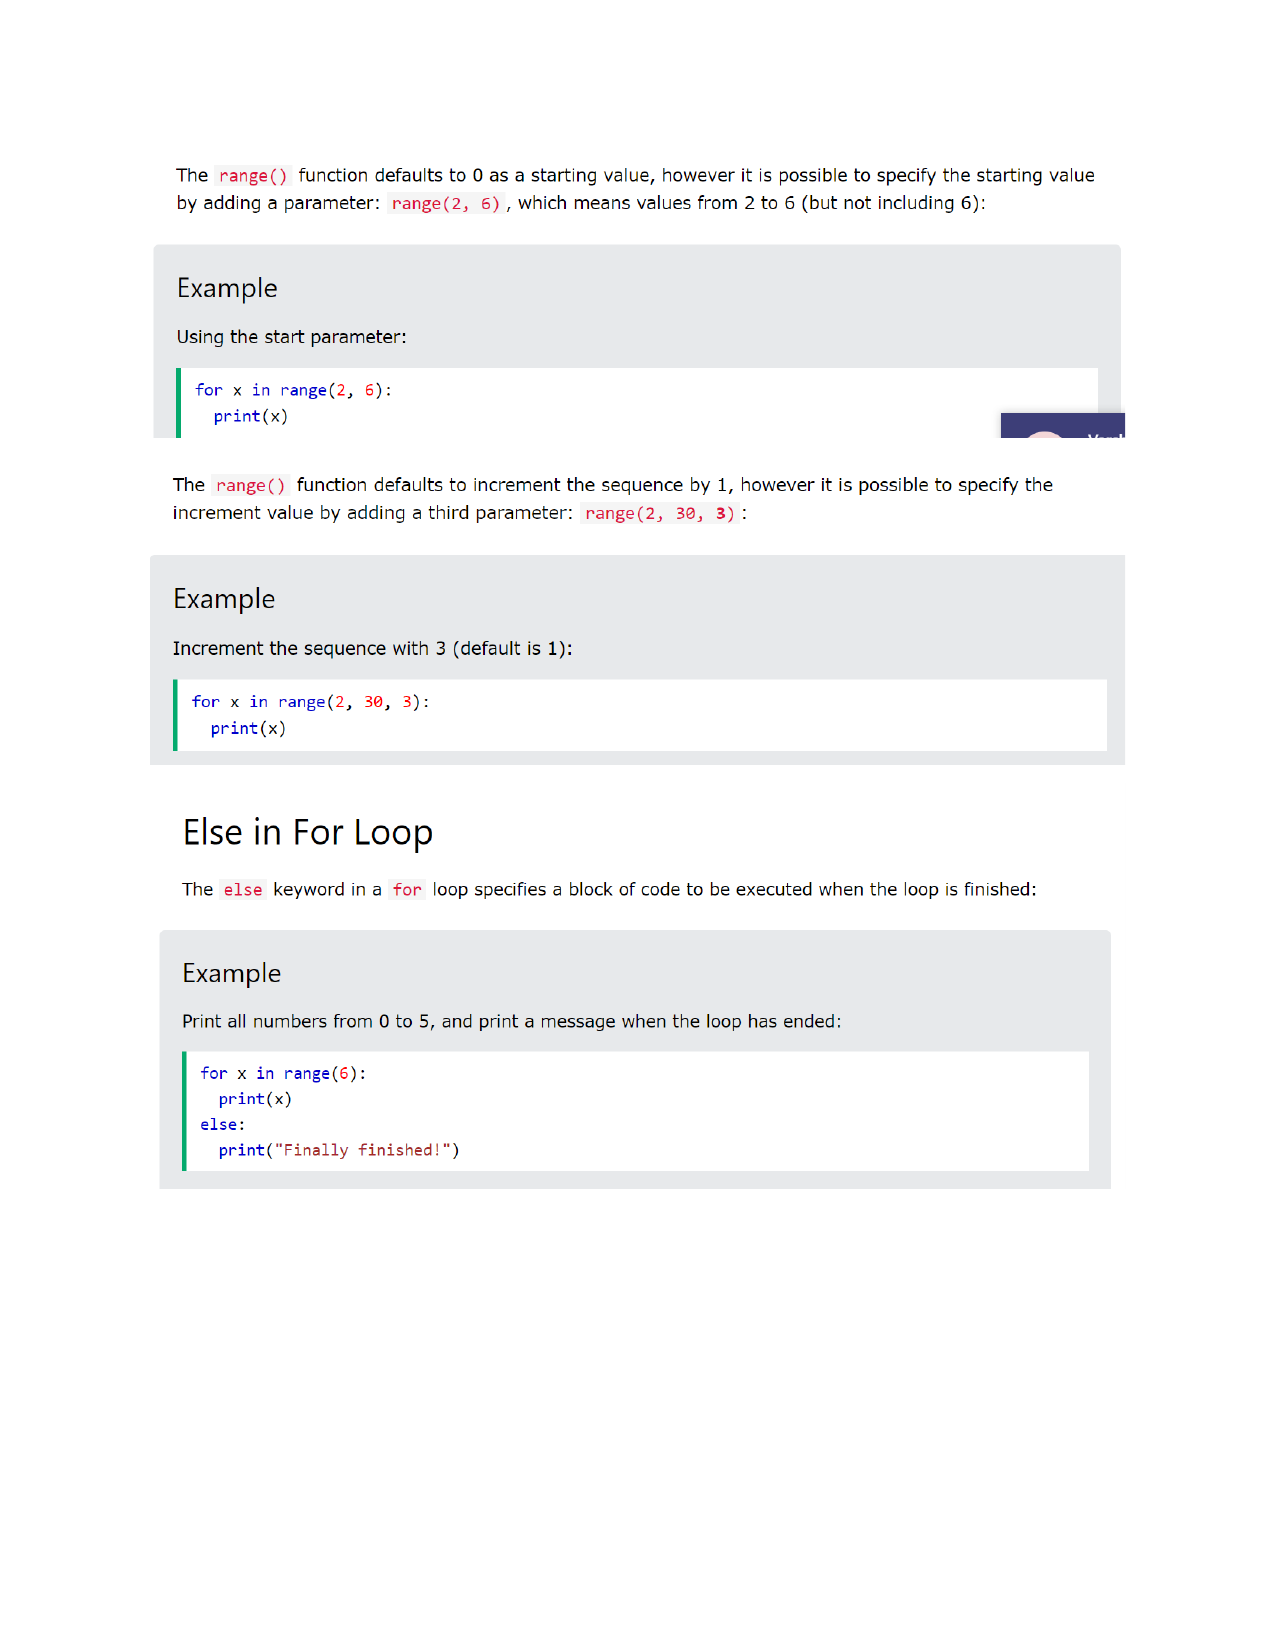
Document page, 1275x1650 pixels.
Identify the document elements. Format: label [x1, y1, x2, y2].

picture [150, 150, 1125, 438]
picture [150, 456, 1125, 765]
picture [150, 783, 1125, 1189]
